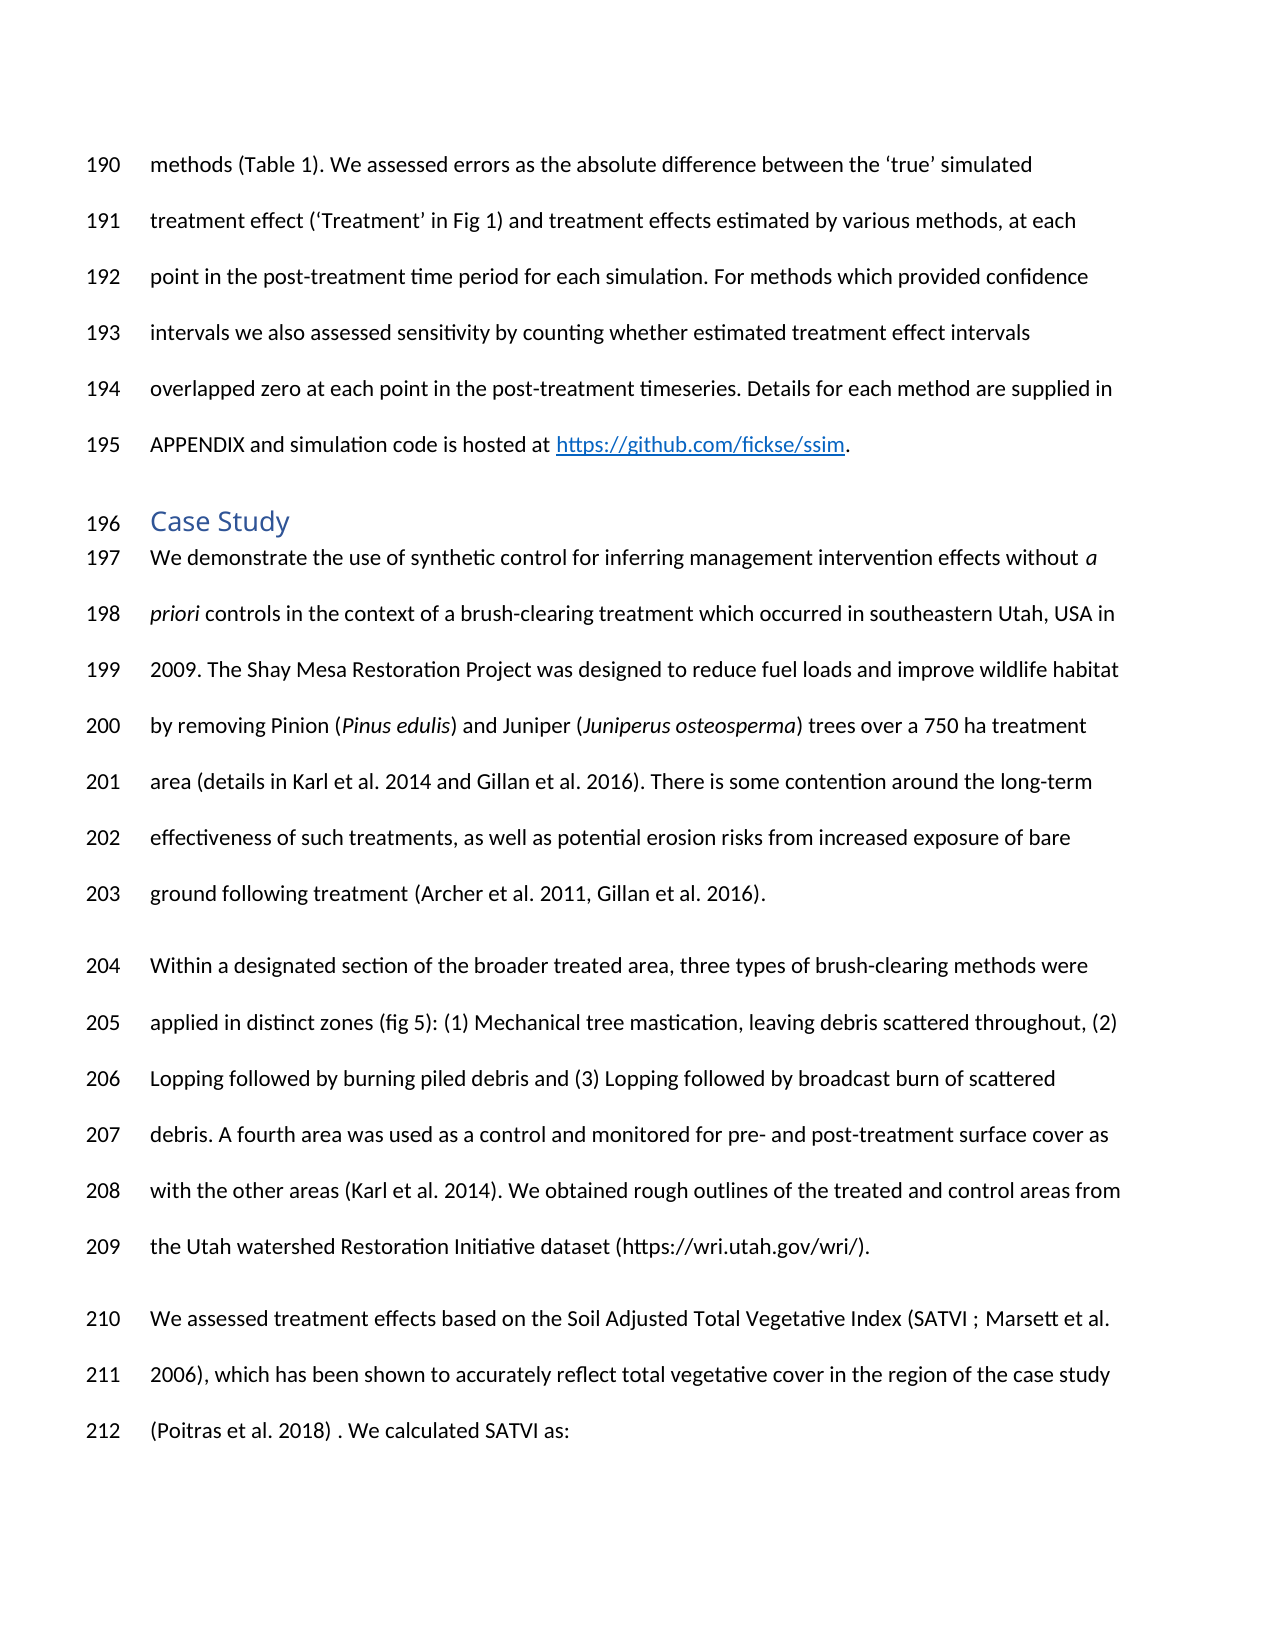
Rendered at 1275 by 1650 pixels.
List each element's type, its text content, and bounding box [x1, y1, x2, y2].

subtitle Case Study [150, 503, 1125, 540]
text Within a designated section of the broader treated area, three types of brush-clearing methods were applied in distinct zones (fig 5): (1) Mechanical tree mastication, leaving debris scattered throughout, (2) Lopping followed by burning piled debris and (3) Lopping followed by broadcast burn of scattered debris. A fourth area was used as a control and monitored for pre- and post-treatment surface cover as with the other areas (Karl et al. 2014). We obtained rough outlines of the treated and control areas from the Utah watershed Restoration Initiative dataset (https://wri.utah.gov/wri/). [150, 952, 1125, 1260]
text We demonstrate the use of synthetic control for inferring management intervention effects without a priori controls in the context of a brush-clearing treatment which occurred in southeastern Utah, USA in 2009. The Shay Mesa Restoration Project was designed to reduce fuel loads and improve wildlife habitat by removing Pinion (Pinus edulis) and Juniper (Juniperus osteosperma) trees over a 750 ha treatment area (details in Karl et al. 2014 and Gillan et al. 2016). There is some contention around the long-term effectiveness of such treatments, as well as potential erosion risks from increased exposure of bare ground following treatment (Archer et al. 2011, Gillan et al. 2016). [150, 543, 1125, 907]
text We assessed treatment effects based on the Soil Adjusted Total Vegetative Index (SATVI ; Marsett et al. 2006), which has been shown to accurately reflect total vegetative cover in the region of the case study (Poitras et al. 2018) . We calculated SATVI as: [150, 1304, 1125, 1445]
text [150, 150, 1125, 458]
